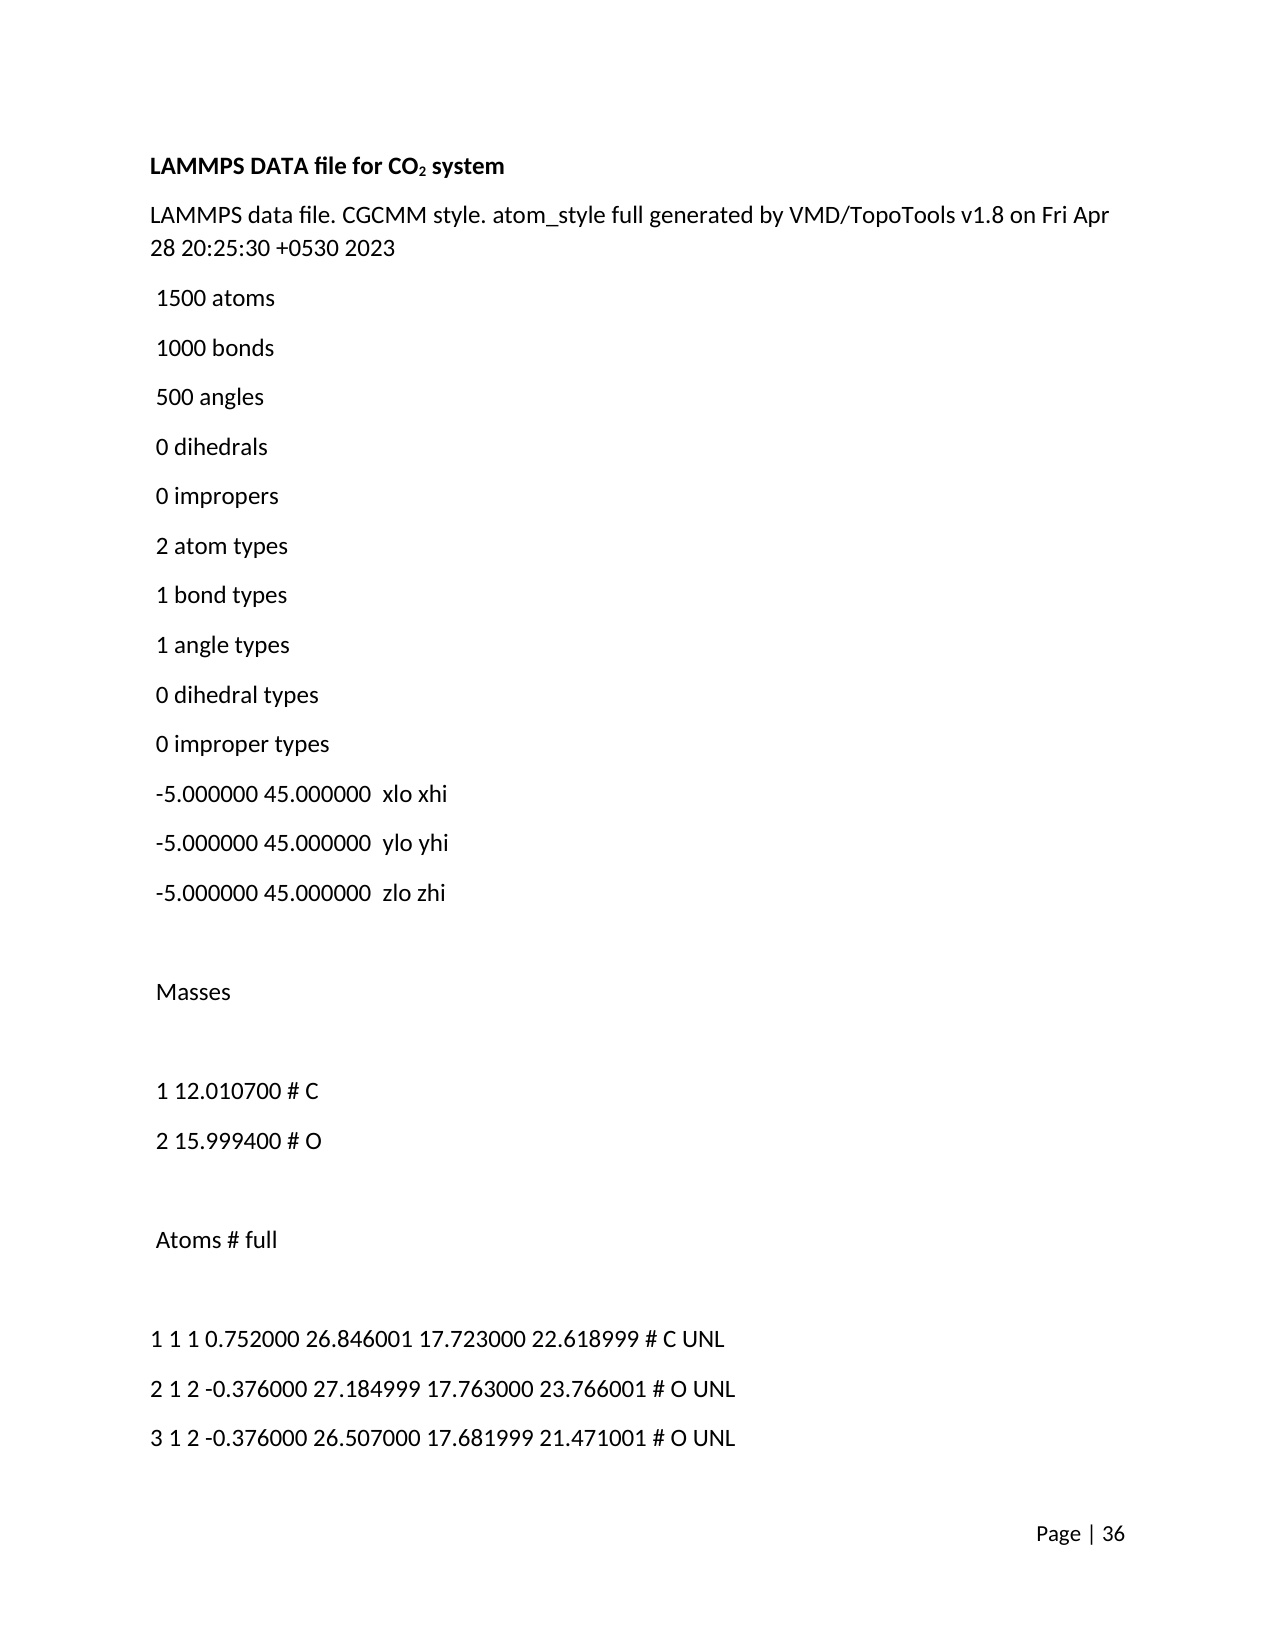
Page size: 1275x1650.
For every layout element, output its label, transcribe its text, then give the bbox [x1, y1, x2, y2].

text 500 angles [150, 381, 1125, 412]
text 1500 atoms [150, 282, 1125, 313]
text Masses [150, 976, 1125, 1007]
text LAMMPS DATA file for CO2 system [150, 150, 1125, 181]
text 1 bond types [150, 579, 1125, 610]
text 0 improper types [150, 728, 1125, 759]
text 2 atom types [150, 530, 1125, 561]
text -5.000000 45.000000 xlo xhi [150, 778, 1125, 808]
text -5.000000 45.000000 zlo zhi [150, 877, 1125, 908]
text 0 dihedral types [150, 679, 1125, 709]
text -5.000000 45.000000 ylo yhi [150, 827, 1125, 858]
text 1000 bonds [150, 332, 1125, 362]
text 1 1 1 0.752000 26.846001 17.723000 22.618999 # C UNL [150, 1323, 1125, 1354]
text LAMMPS data file. CGCMM style. atom_style full generated by VMD/TopoTools v1.8 on Fri Apr 28 20:25:30 +0530 2023 [150, 199, 1125, 263]
text 1 12.010700 # C [150, 1075, 1125, 1106]
text 1 angle types [150, 629, 1125, 660]
text 0 impropers [150, 480, 1125, 511]
text 0 dihedrals [150, 431, 1125, 461]
text 2 15.999400 # O [150, 1125, 1125, 1156]
text Atoms # full [150, 1224, 1125, 1255]
text 3 1 2 -0.376000 26.507000 17.681999 21.471001 # O UNL [150, 1422, 1125, 1453]
text 2 1 2 -0.376000 27.184999 17.763000 23.766001 # O UNL [150, 1373, 1125, 1403]
